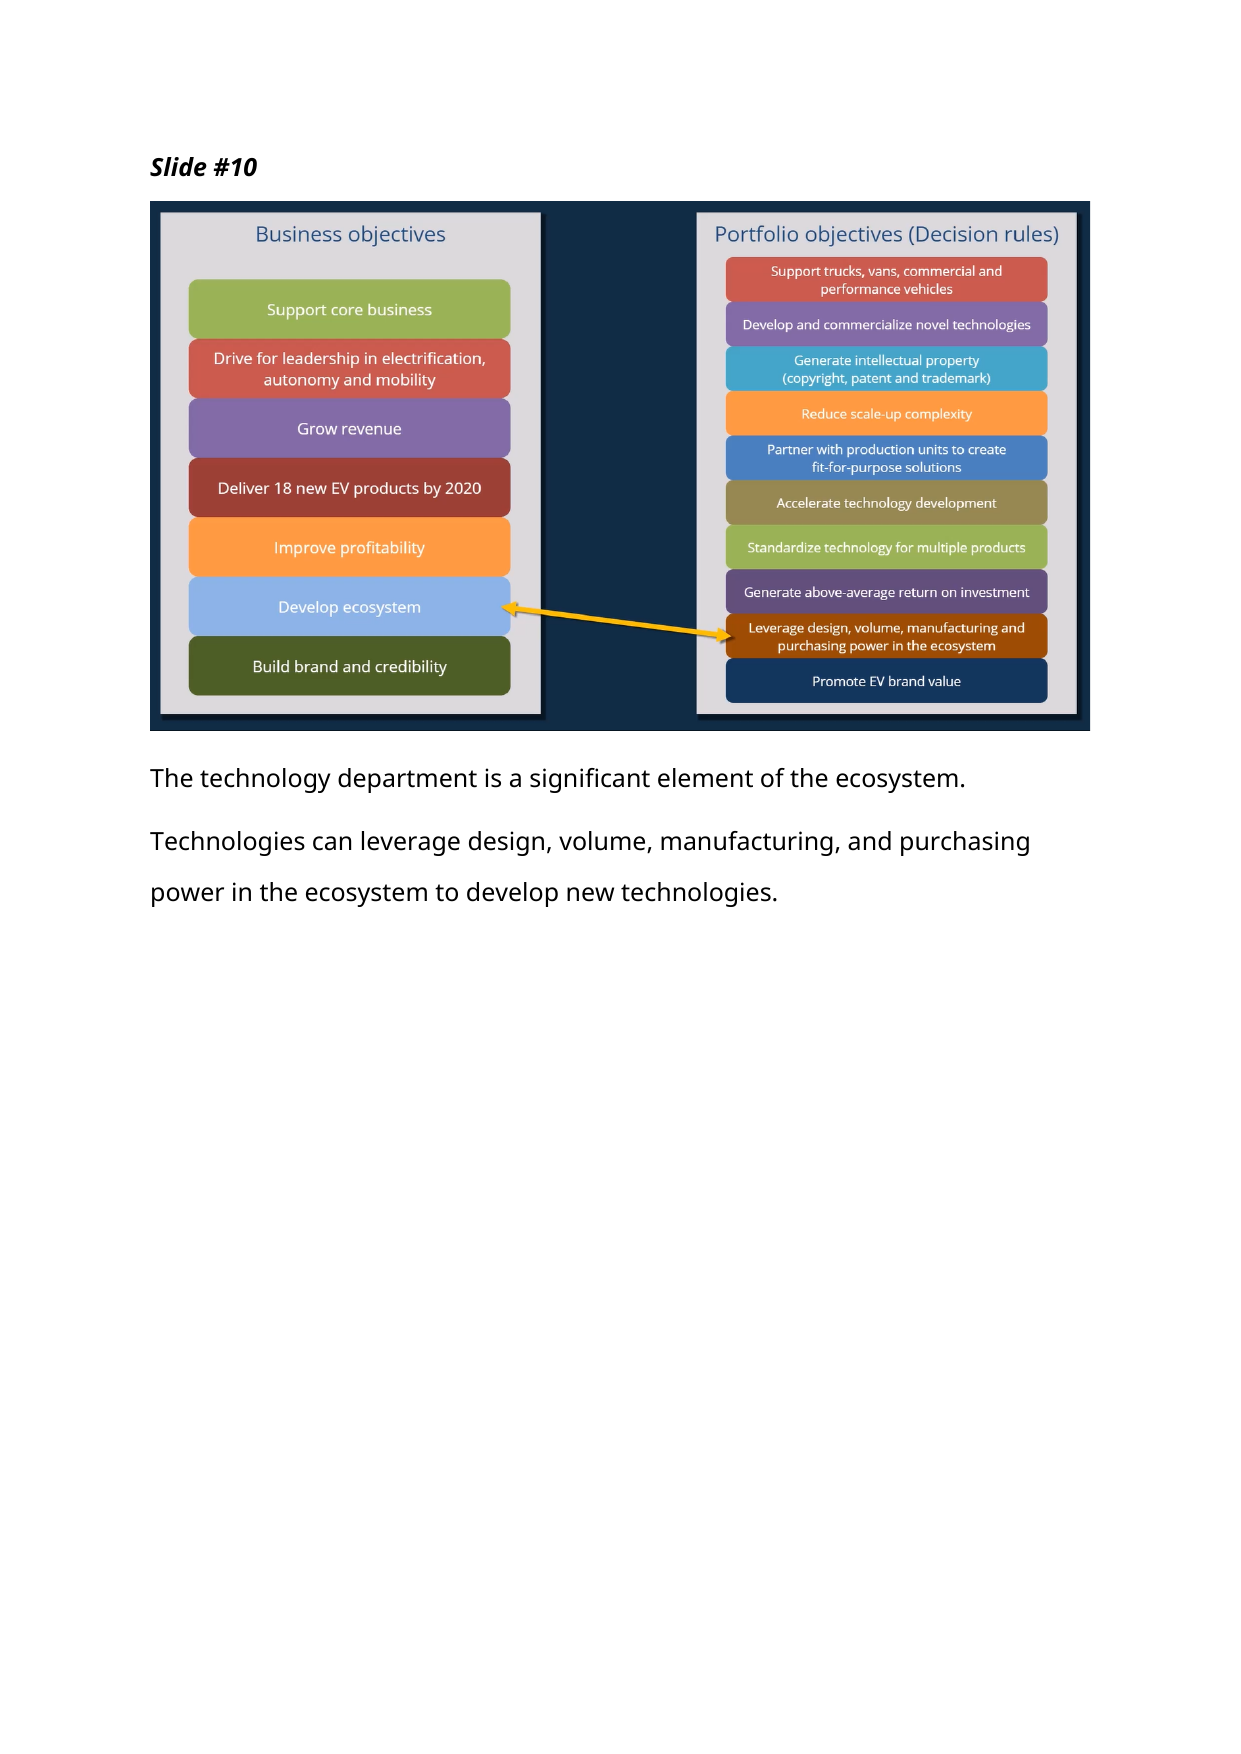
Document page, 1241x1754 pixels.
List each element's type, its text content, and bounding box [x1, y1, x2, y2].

subtitle Slide #10 [150, 150, 1090, 201]
text Technologies can leverage design, volume, manufacturing, and purchasing power in the ecosystem to develop new technologies. [150, 824, 1090, 909]
text The technology department is a significant element of the ecosystem. [150, 760, 1090, 794]
picture [150, 201, 1091, 731]
